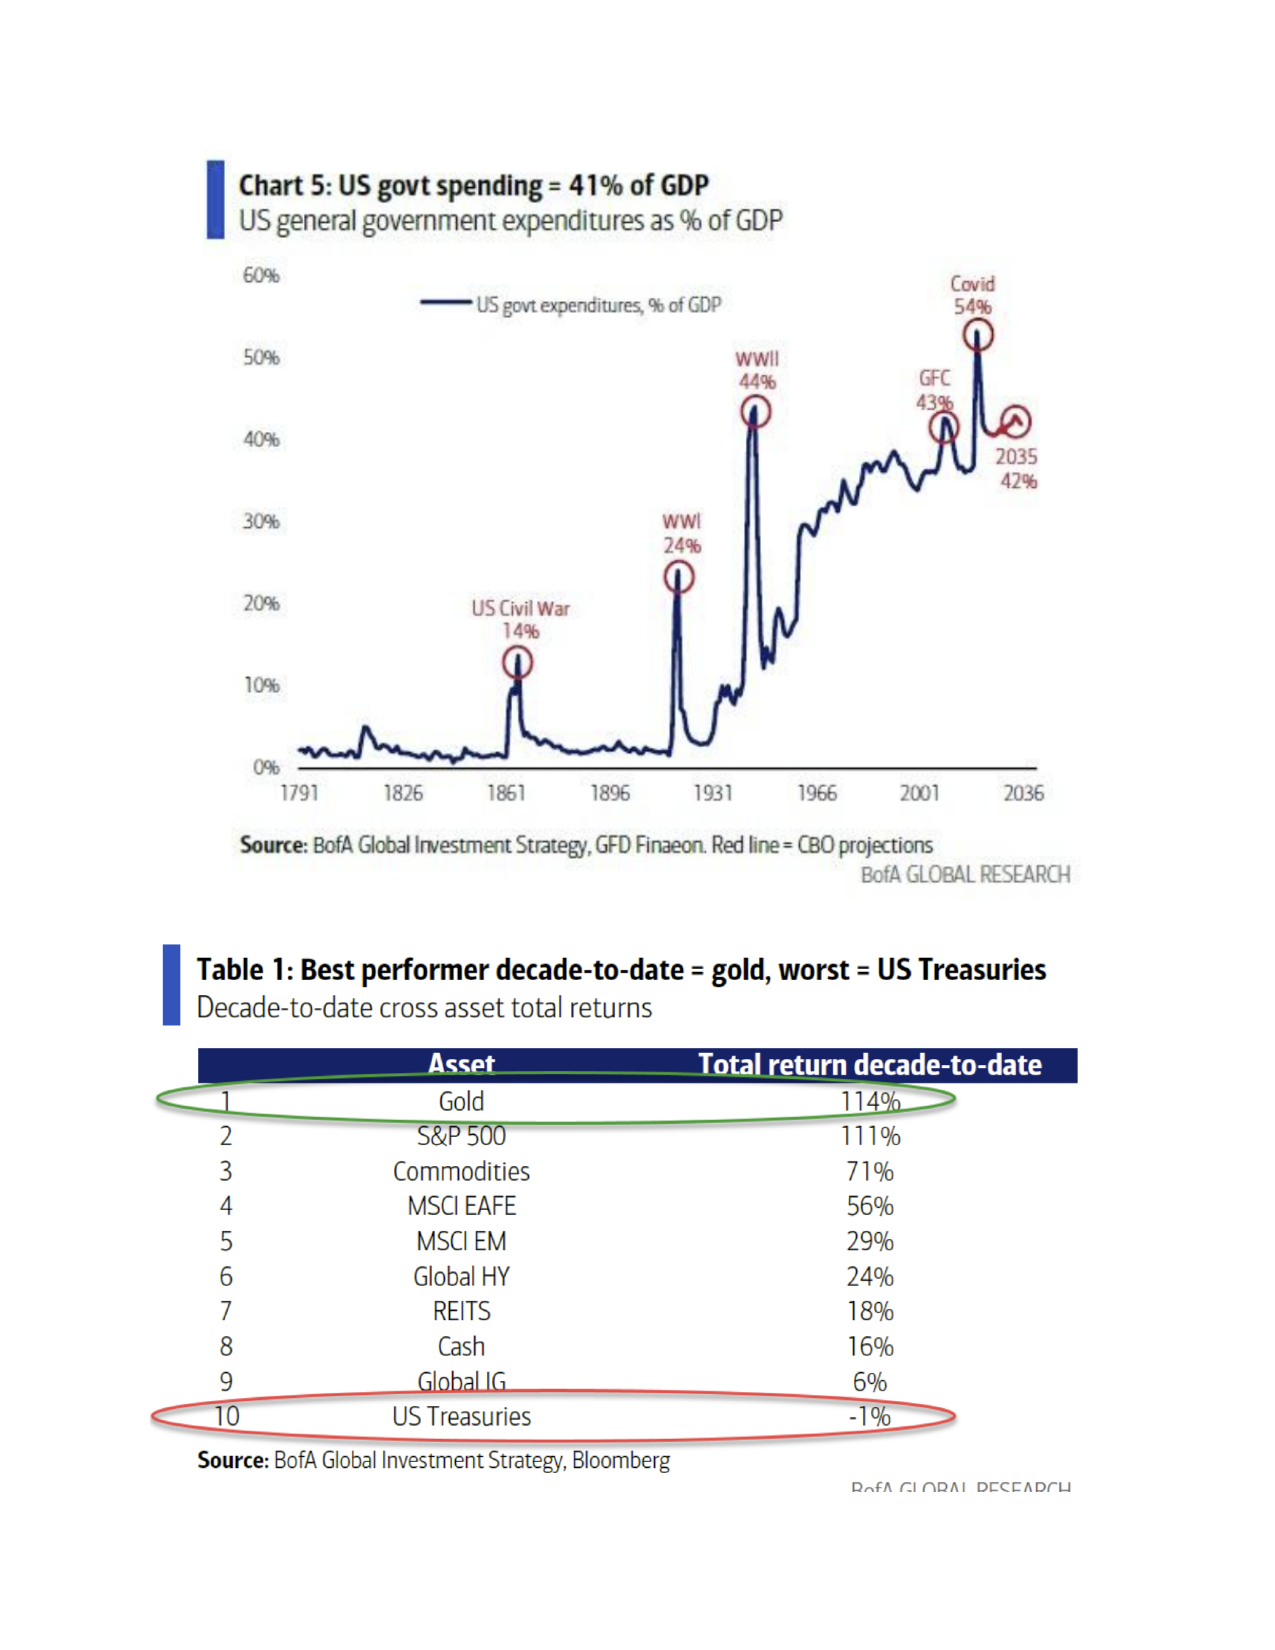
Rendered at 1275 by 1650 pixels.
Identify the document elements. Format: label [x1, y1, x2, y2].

picture [150, 918, 1125, 1492]
picture [150, 150, 1125, 900]
